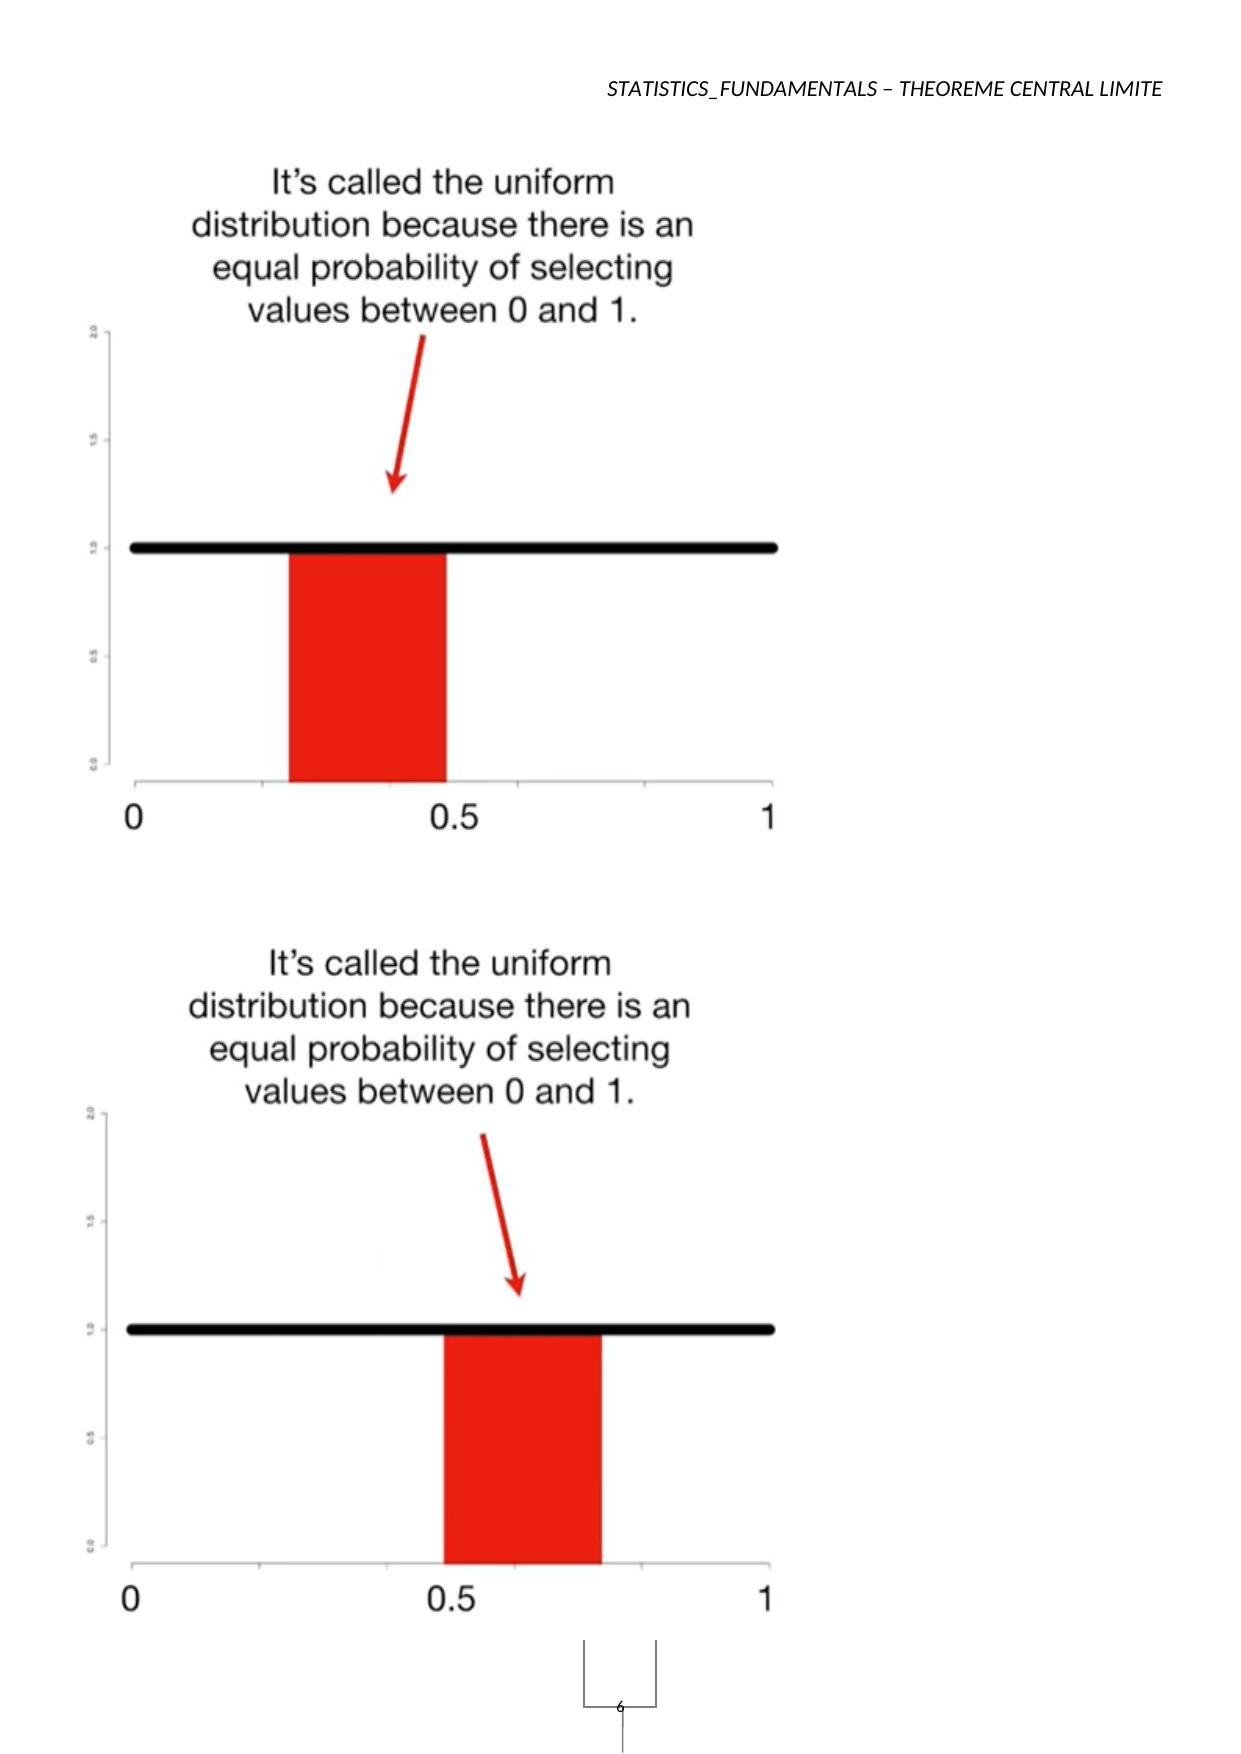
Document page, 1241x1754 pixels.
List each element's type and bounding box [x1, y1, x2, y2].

picture [75, 907, 937, 1640]
picture [75, 129, 857, 880]
